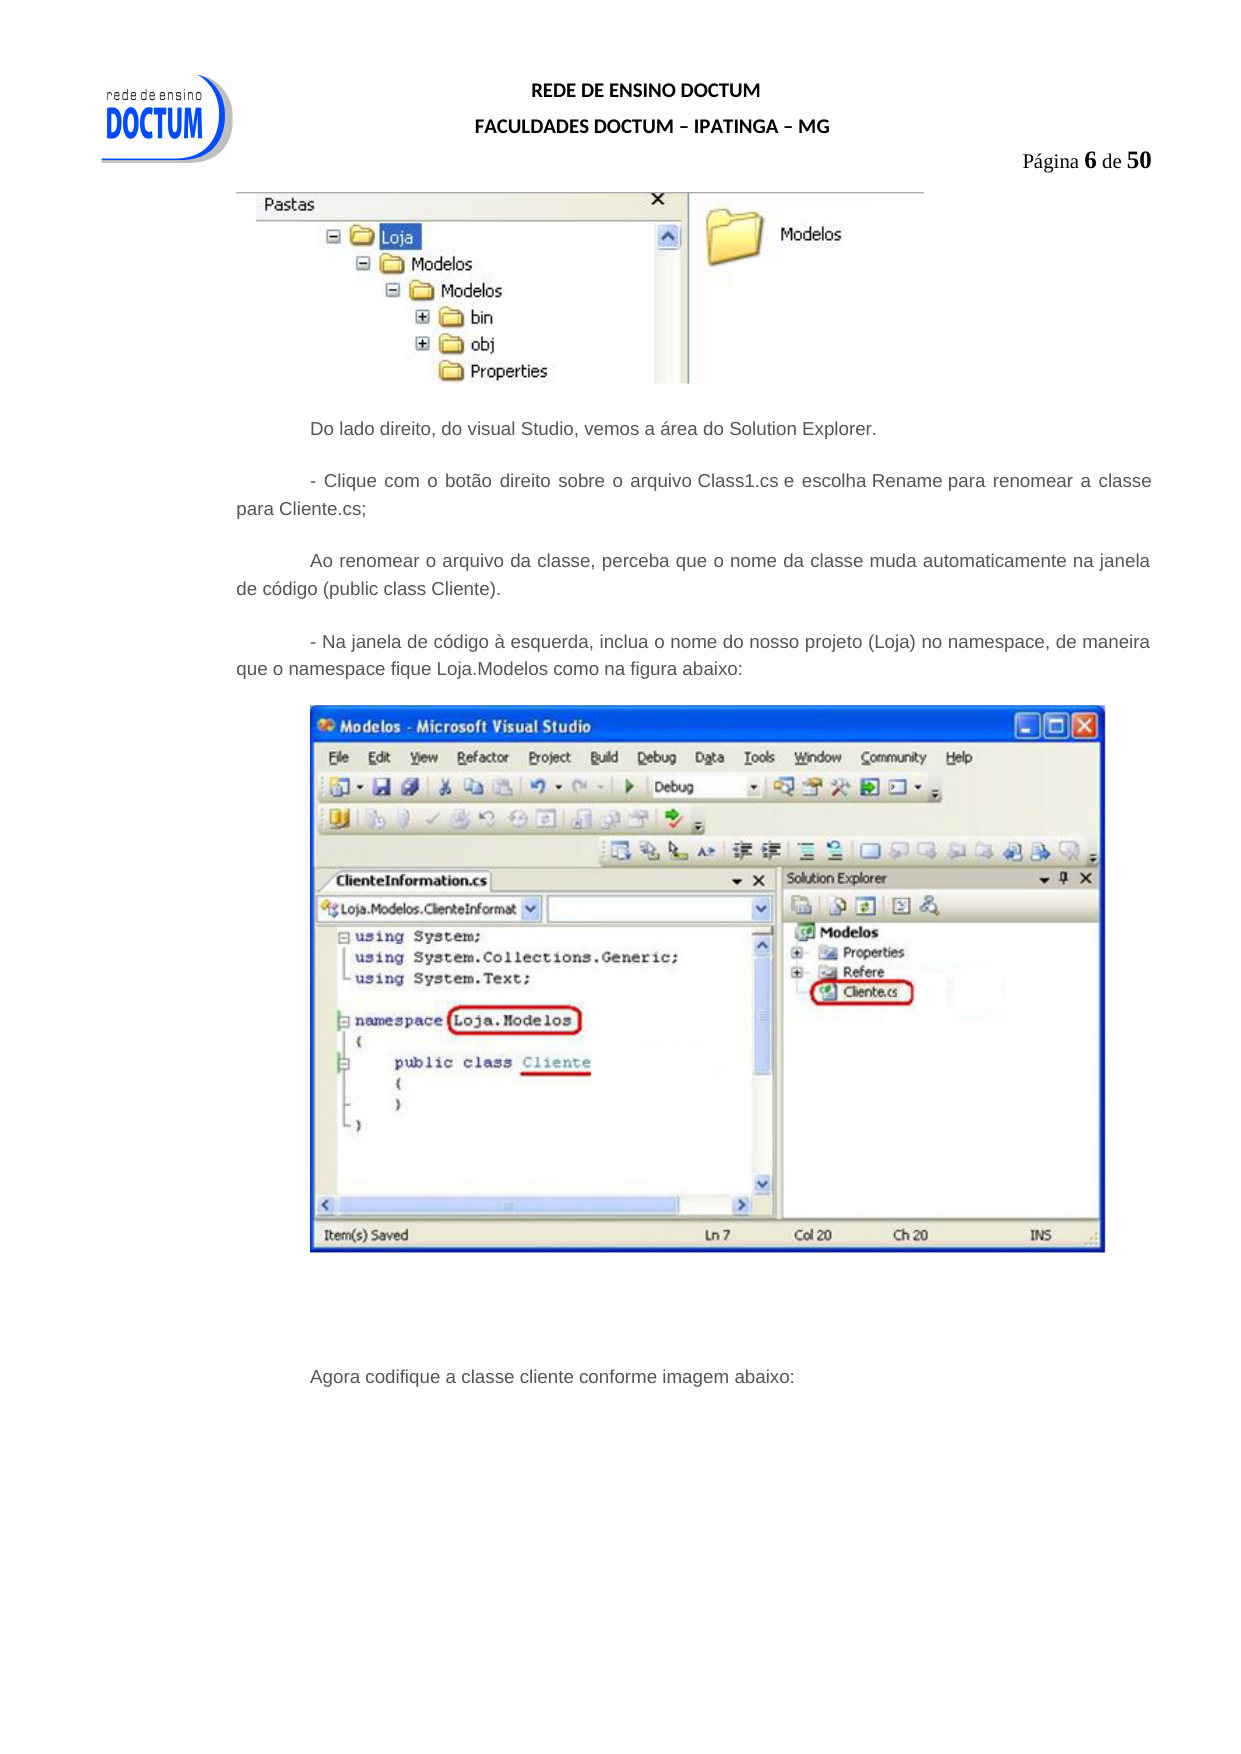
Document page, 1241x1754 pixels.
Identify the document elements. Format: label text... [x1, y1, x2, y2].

text Do lado direito, do visual Studio, vemos a área do Solution Explorer. [236, 411, 1152, 439]
picture [101, 75, 233, 163]
text Agora codifique a classe cliente conforme imagem abaixo: [236, 1360, 1152, 1388]
picture [236, 192, 924, 387]
text - Clique com o botão direito sobre o arquivo Class1.cs e escolha Rename para renomear a classe para Cliente.cs; [236, 464, 1152, 519]
text - Na janela de código à esquerda, inclua o nome do nosso projeto (Loja) no namespace, de maneira que o namespace fique Loja.Modelos como na figura abaixo: [236, 624, 1152, 680]
text Ao renomear o arquivo da classe, perceba que o nome da classe muda automaticamente na janela de código (public class Cliente). [236, 544, 1152, 599]
picture [310, 704, 1108, 1254]
